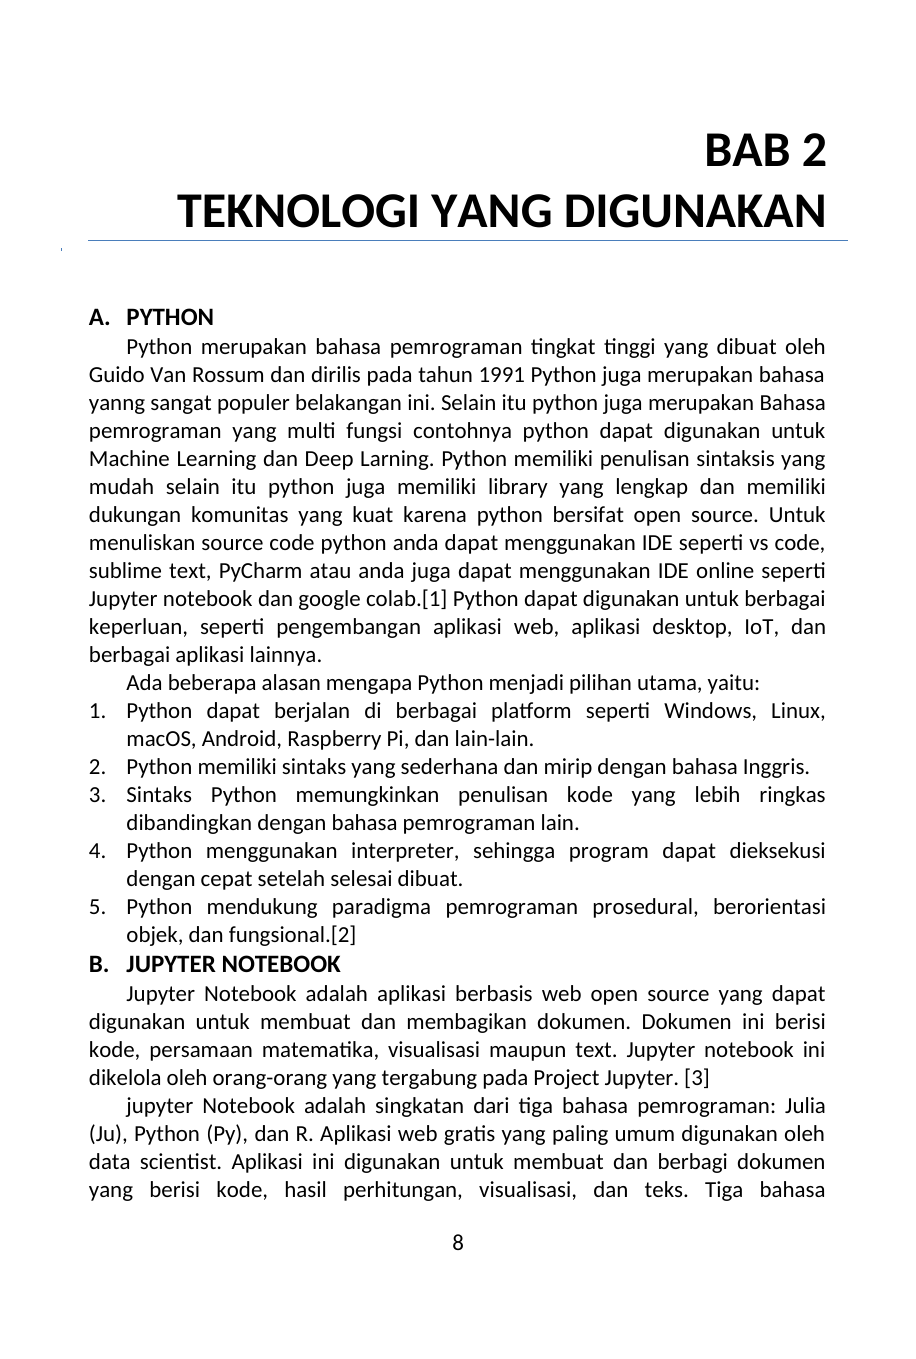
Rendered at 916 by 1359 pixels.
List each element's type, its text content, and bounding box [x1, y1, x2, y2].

text Ada beberapa alasan mengapa Python menjadi pilihan utama, yaitu: [89, 668, 827, 696]
list Python mendukung paradigma pemrograman prosedural, berorientasi objek, dan fungsional.[2] [89, 892, 827, 948]
list JUPYTER NOTEBOOK [89, 948, 827, 979]
list PYTHON [89, 301, 827, 332]
list Python memiliki sintaks yang sederhana dan mirip dengan bahasa Inggris. [89, 752, 827, 780]
text Jupyter Notebook adalah aplikasi berbasis web open source yang dapat digunakan untuk membuat dan membagikan dokumen. Dokumen ini berisi kode, persamaan matematika, visualisasi maupun text. Jupyter notebook ini dikelola oleh orang-orang yang tergabung pada Project Jupyter. [3] [89, 979, 827, 1091]
list Python dapat berjalan di berbagai platform seperti Windows, Linux, macOS, Android, Raspberry Pi, dan lain-lain. [89, 696, 827, 752]
text Python merupakan bahasa pemrograman tingkat tinggi yang dibuat oleh Guido Van Rossum dan dirilis pada tahun 1991 Python juga merupakan bahasa yanng sangat populer belakangan ini. Selain itu python juga merupakan Bahasa pemrograman yang multi fungsi contohnya python dapat digunakan untuk Machine Learning dan Deep Larning. Python memiliki penulisan sintaksis yang mudah selain itu python juga memiliki library yang lengkap dan memiliki dukungan komunitas yang kuat karena python bersifat open source. Untuk menuliskan source code python anda dapat menggunakan IDE seperti vs code, sublime text, PyCharm atau anda juga dapat menggunakan IDE online seperti Jupyter notebook dan google colab.[1] Python dapat digunakan untuk berbagai keperluan, seperti pengembangan aplikasi web, aplikasi desktop, IoT, dan berbagai aplikasi lainnya. [89, 332, 827, 668]
text BAB 2 [89, 118, 827, 179]
text TEKNOLOGI YANG DIGUNAKAN [89, 179, 827, 240]
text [89, 1091, 827, 1203]
list Sintaks Python memungkinkan penulisan kode yang lebih ringkas dibandingkan dengan bahasa pemrograman lain. [89, 780, 827, 836]
list Python menggunakan interpreter, sehingga program dapat dieksekusi dengan cepat setelah selesai dibuat. [89, 836, 827, 892]
